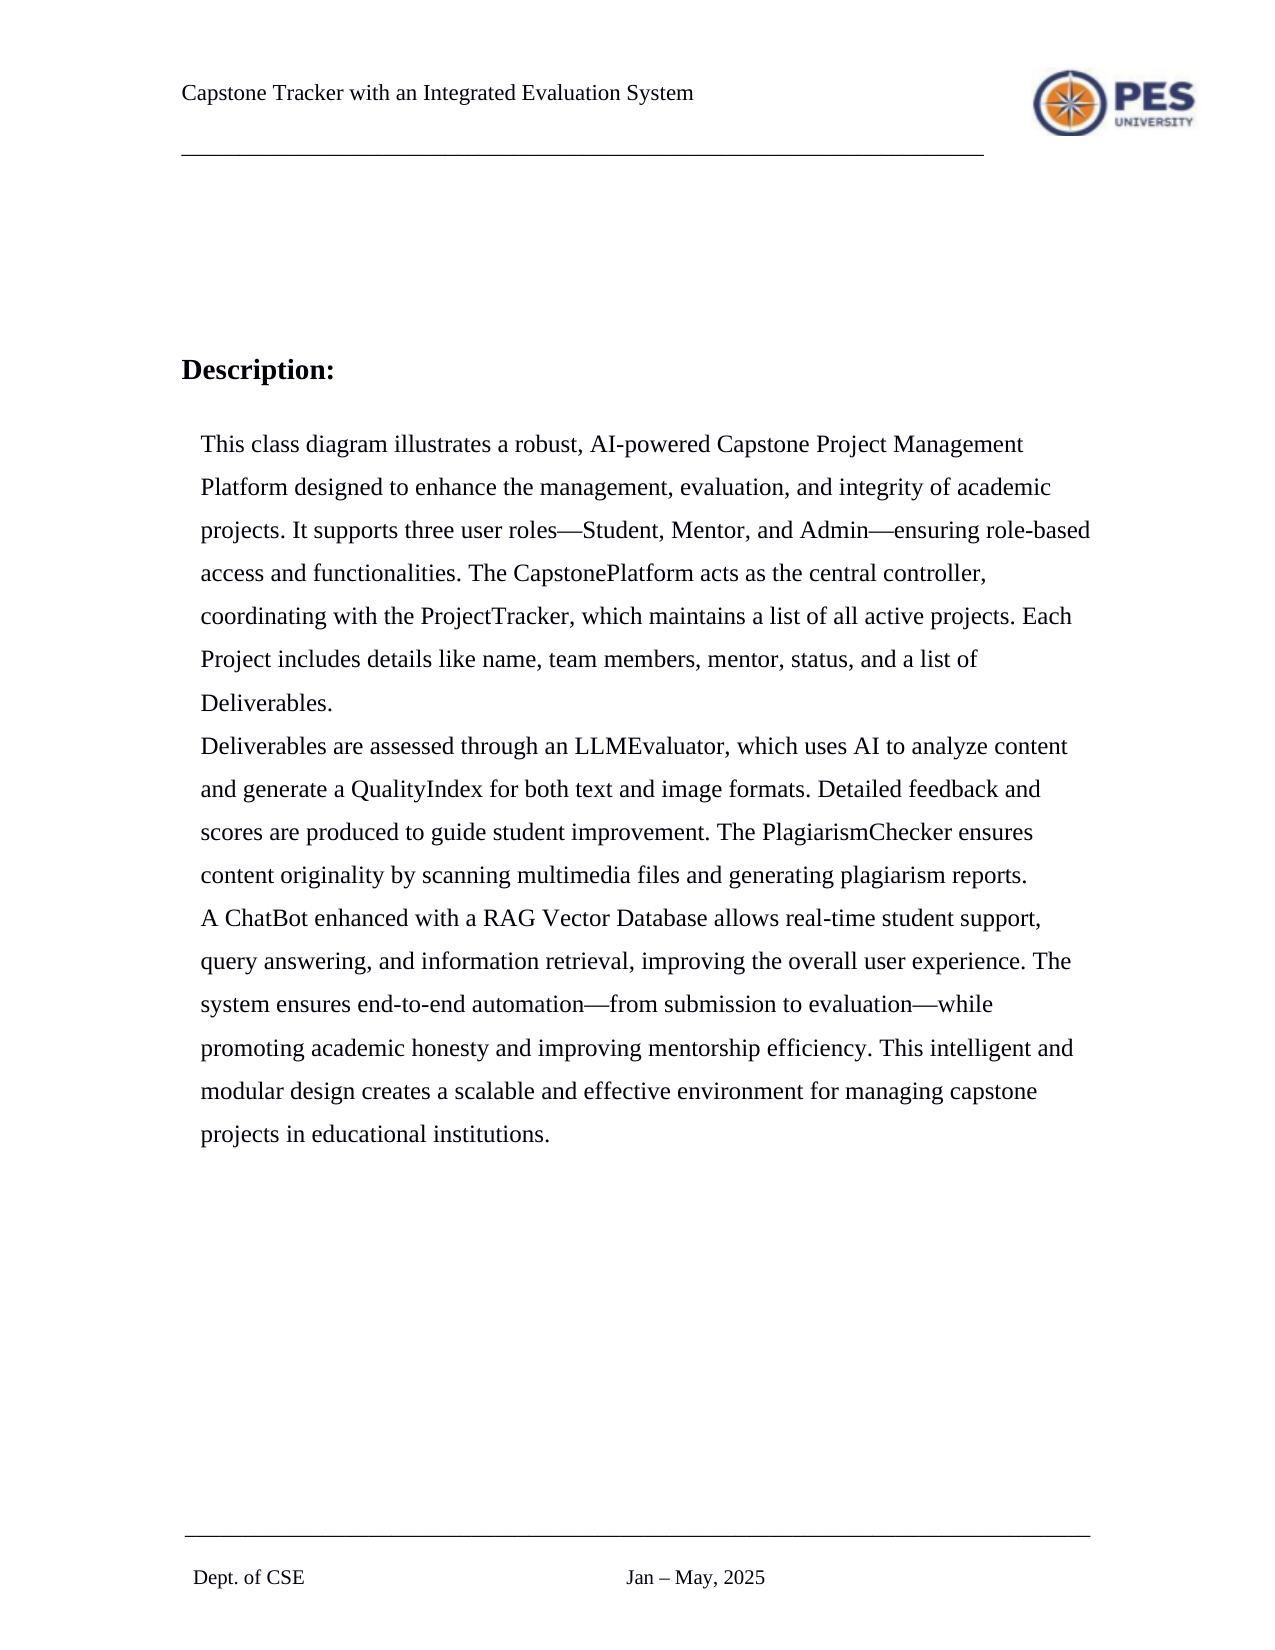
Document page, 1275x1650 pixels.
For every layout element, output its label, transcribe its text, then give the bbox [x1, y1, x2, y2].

text A ChatBot enhanced with a RAG Vector Database allows real-time student support, query answering, and information retrieval, improving the overall user experience. The system ensures end-to-end automation—from submission to evaluation—while promoting academic honesty and improving mentorship efficiency. This intelligent and modular design creates a scalable and effective environment for managing capstone projects in educational institutions. [200, 903, 1093, 1148]
text This class diagram illustrates a robust, AI-powered Capstone Project Management Platform designed to enhance the management, evaluation, and integrity of academic projects. It supports three user roles—Student, Mentor, and Admin—ensuring role-based access and functionalities. The CapstonePlatform acts as the central controller, coordinating with the ProjectTracker, which maintains a list of all active projects. Each Project includes details like name, team members, mentor, status, and a list of Deliverables. [200, 429, 1093, 716]
text Deliverables are assessed through an LLMEvaluator, which uses AI to analyze content and generate a QualityIndex for both text and image formats. Detailed feedback and scores are produced to guide student improvement. The PlagiarismChecker ensures content originality by scanning multimedia files and generating plagiarism reports. [200, 731, 1093, 889]
picture [1024, 63, 1210, 135]
text Description: [181, 352, 1093, 386]
